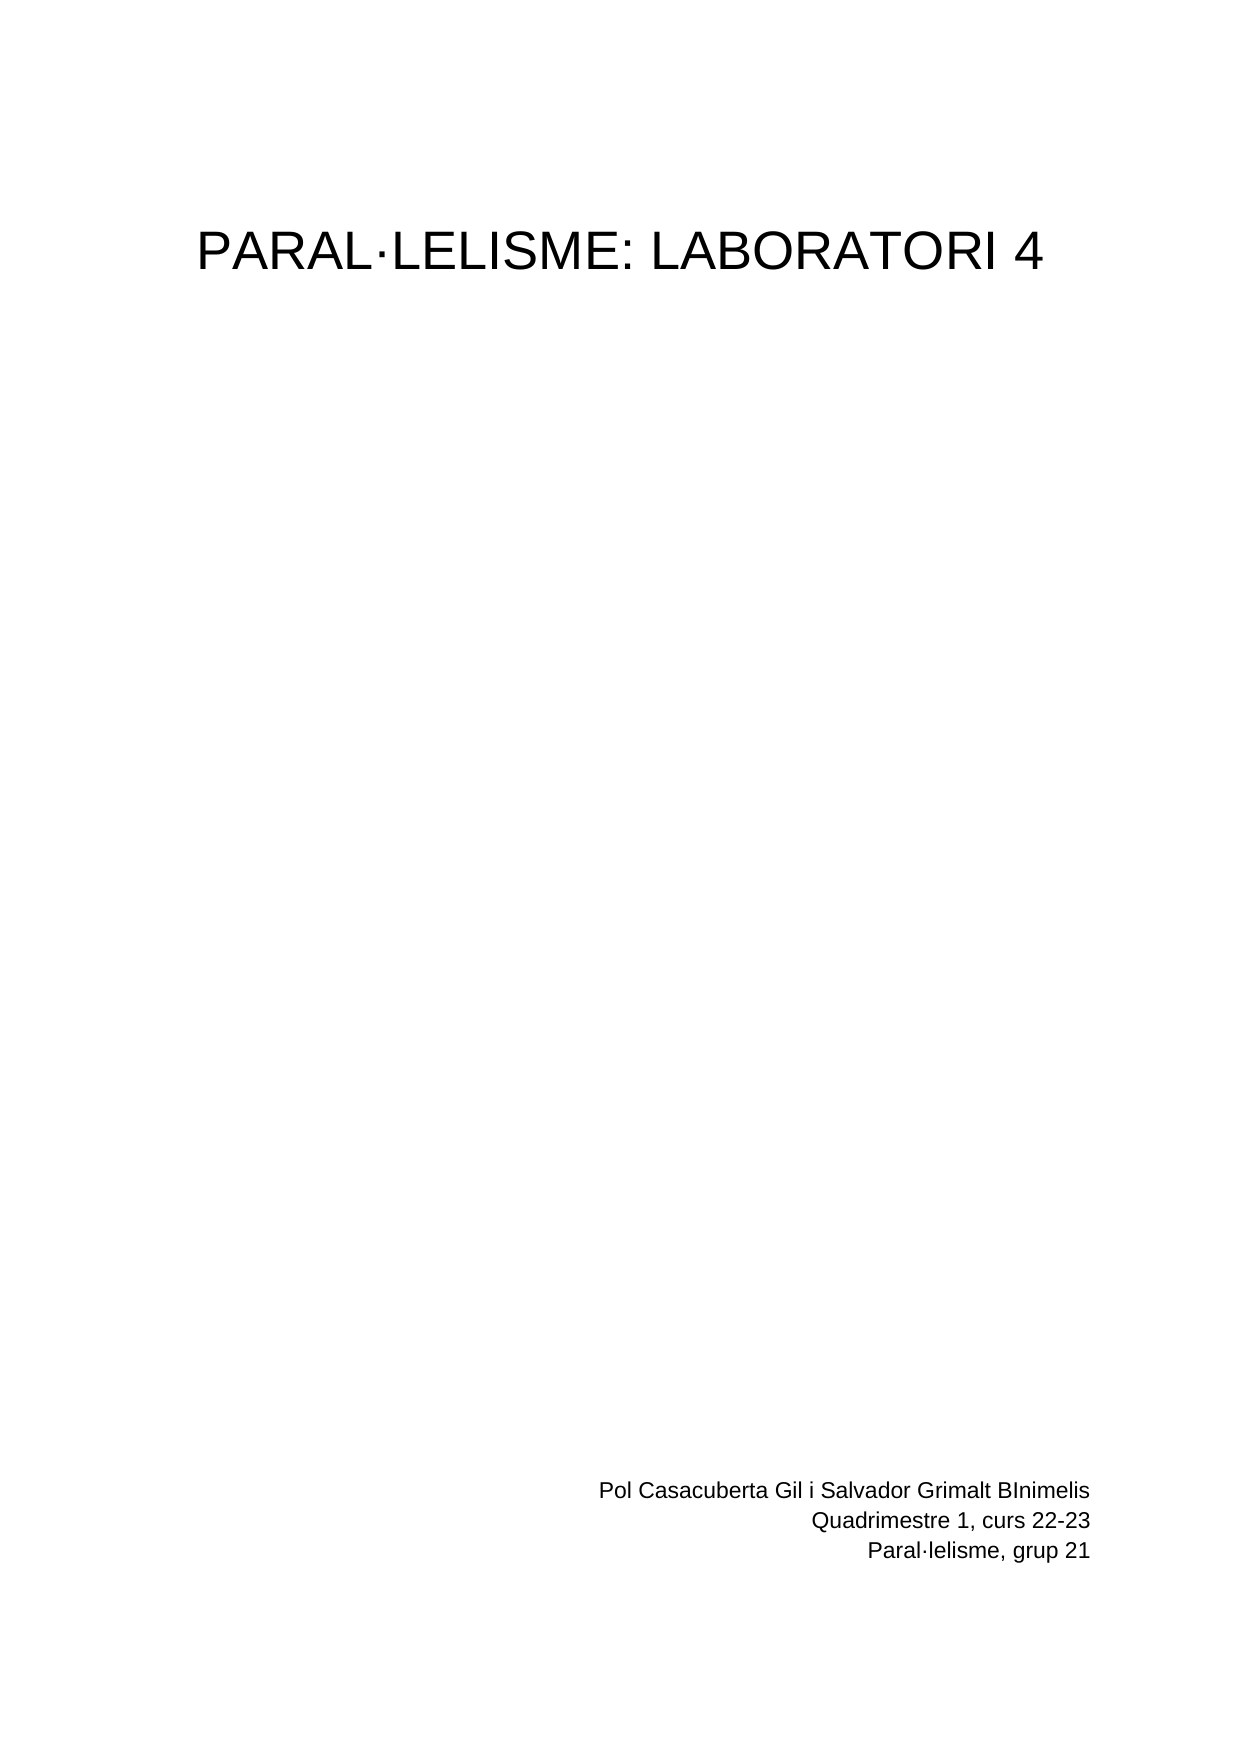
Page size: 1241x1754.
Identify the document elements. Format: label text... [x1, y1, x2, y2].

title PARAL·LELISME: LABORATORI 4 [150, 218, 1090, 281]
text Quadrimestre 1, curs 22-23 [150, 1507, 1090, 1533]
text Pol Casacuberta Gil i Salvador Grimalt BInimelis [150, 1477, 1090, 1503]
text Paral·lelisme, grup 21 [150, 1537, 1090, 1563]
